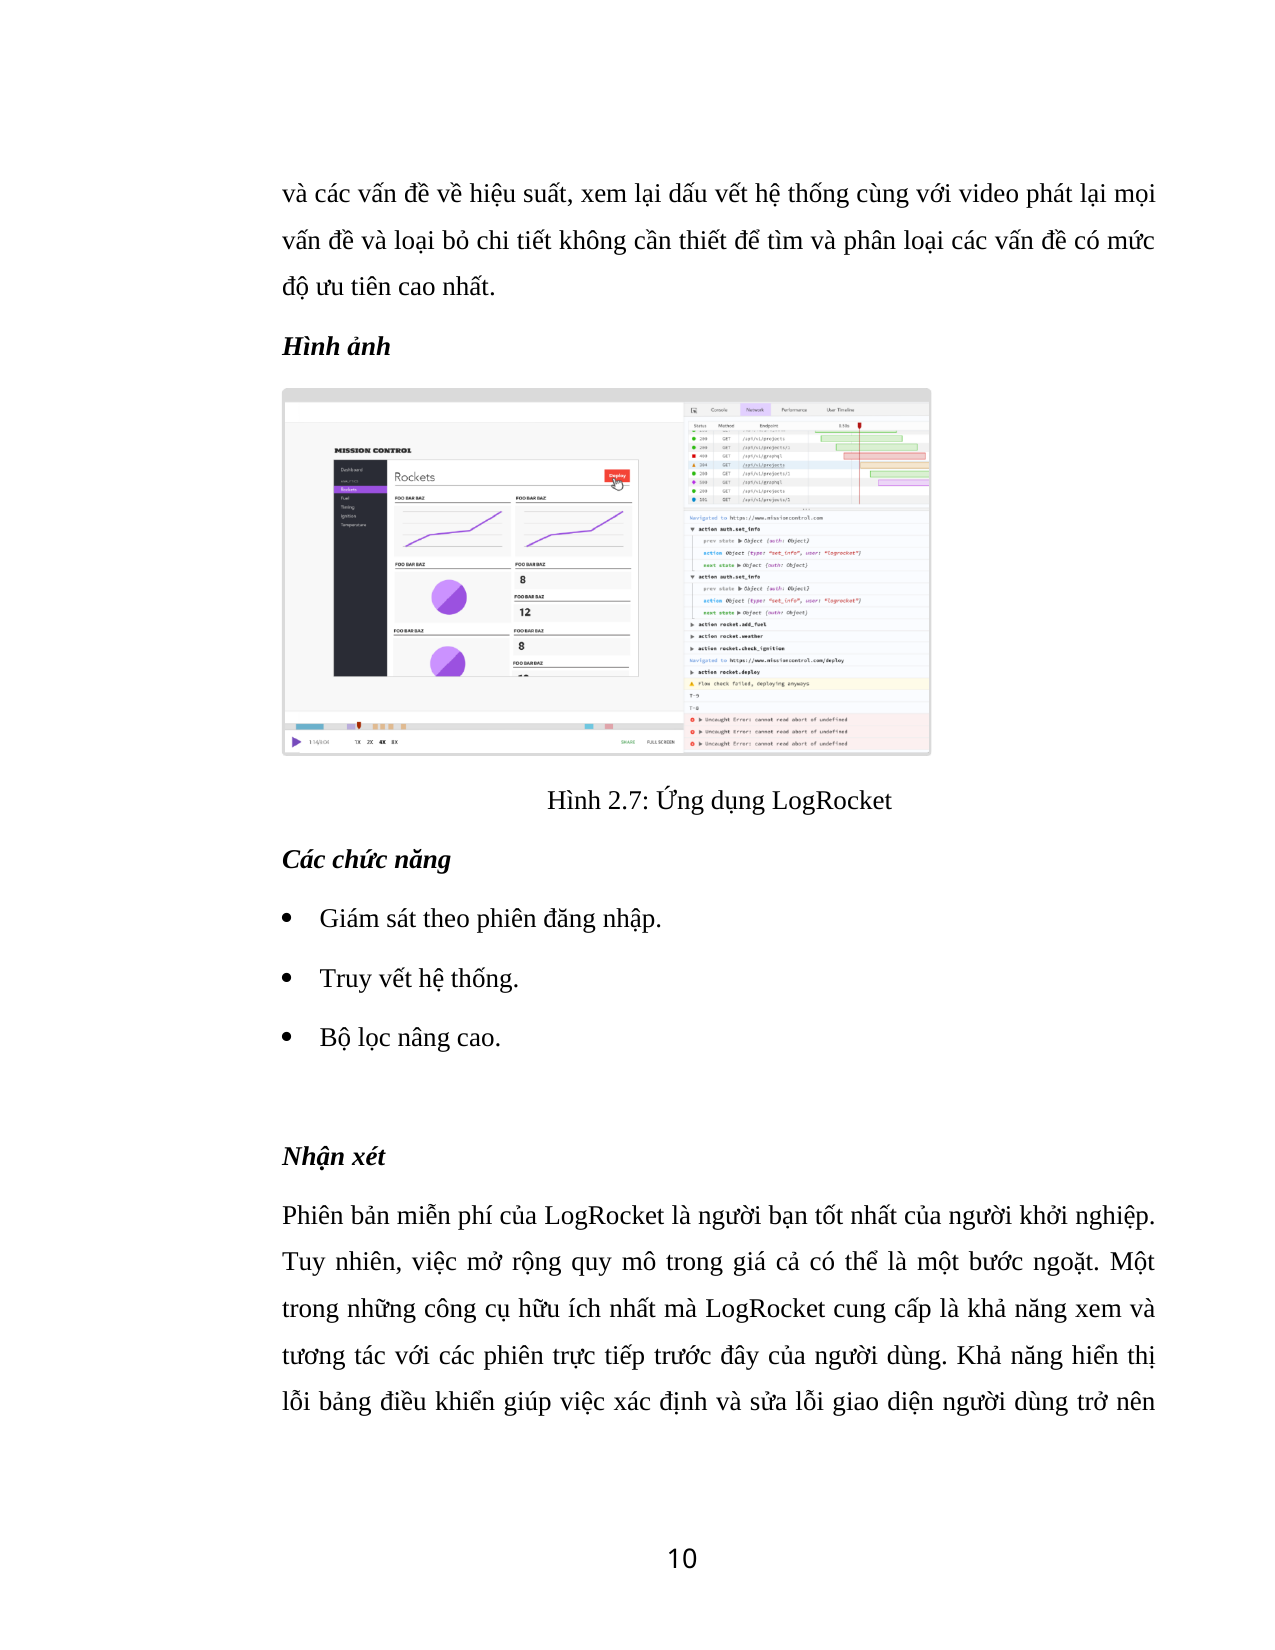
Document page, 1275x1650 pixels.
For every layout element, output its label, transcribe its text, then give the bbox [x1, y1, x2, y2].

subtitle Các chức năng [282, 843, 1157, 874]
list Giám sát theo phiên đăng nhập. [282, 902, 1157, 934]
picture [281, 388, 932, 756]
text Hình 2.7: Ứng dụng LogRocket [282, 784, 1157, 815]
list Truy vết hệ thống. [282, 962, 1157, 993]
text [282, 1199, 1157, 1417]
list Bộ lọc nâng cao. [282, 1021, 1157, 1052]
subtitle Hình ảnh [282, 330, 1157, 361]
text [282, 177, 1157, 302]
subtitle Nhận xét [282, 1140, 1157, 1171]
